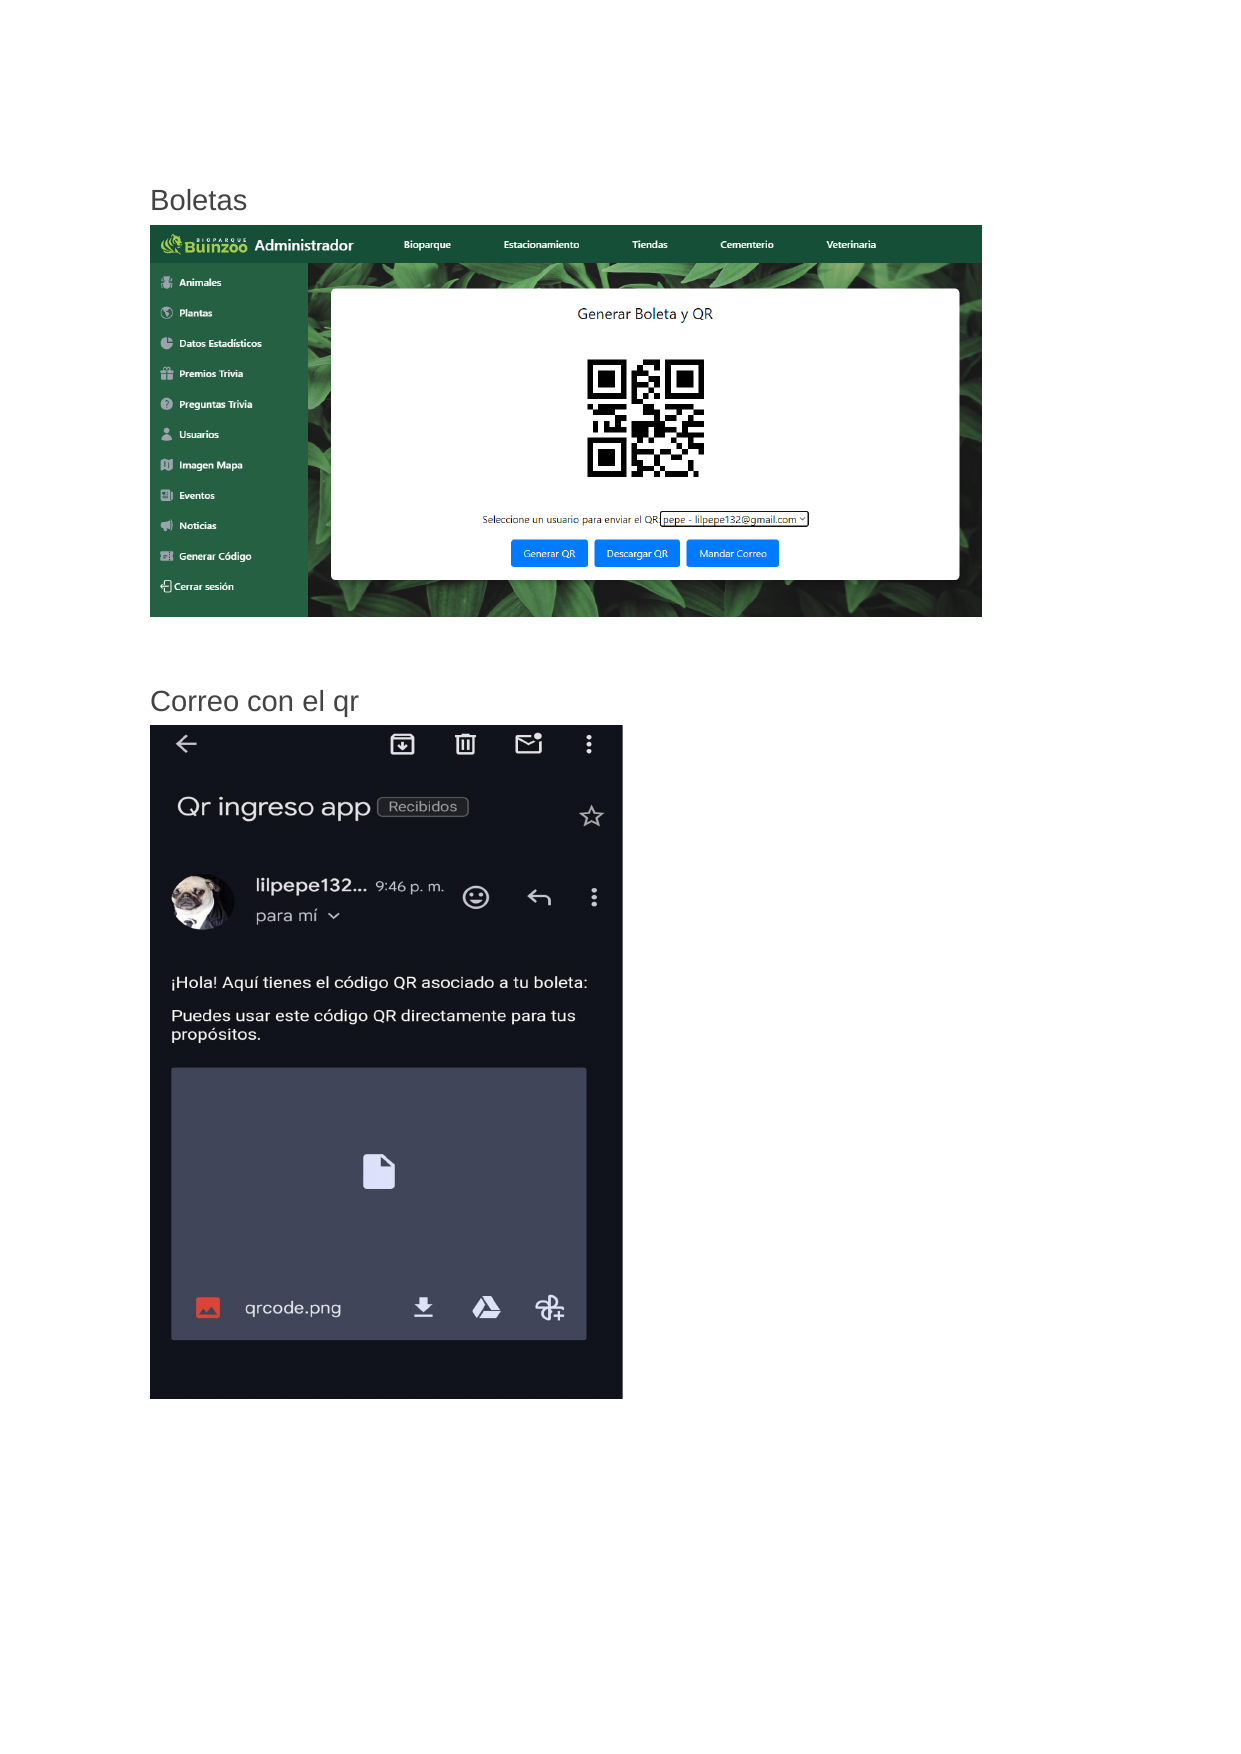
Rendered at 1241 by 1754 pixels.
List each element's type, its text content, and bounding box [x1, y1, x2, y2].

picture [150, 725, 623, 1399]
subtitle Correo con el qr [150, 684, 1090, 717]
subtitle Boletas [150, 183, 1090, 217]
picture [150, 225, 982, 617]
